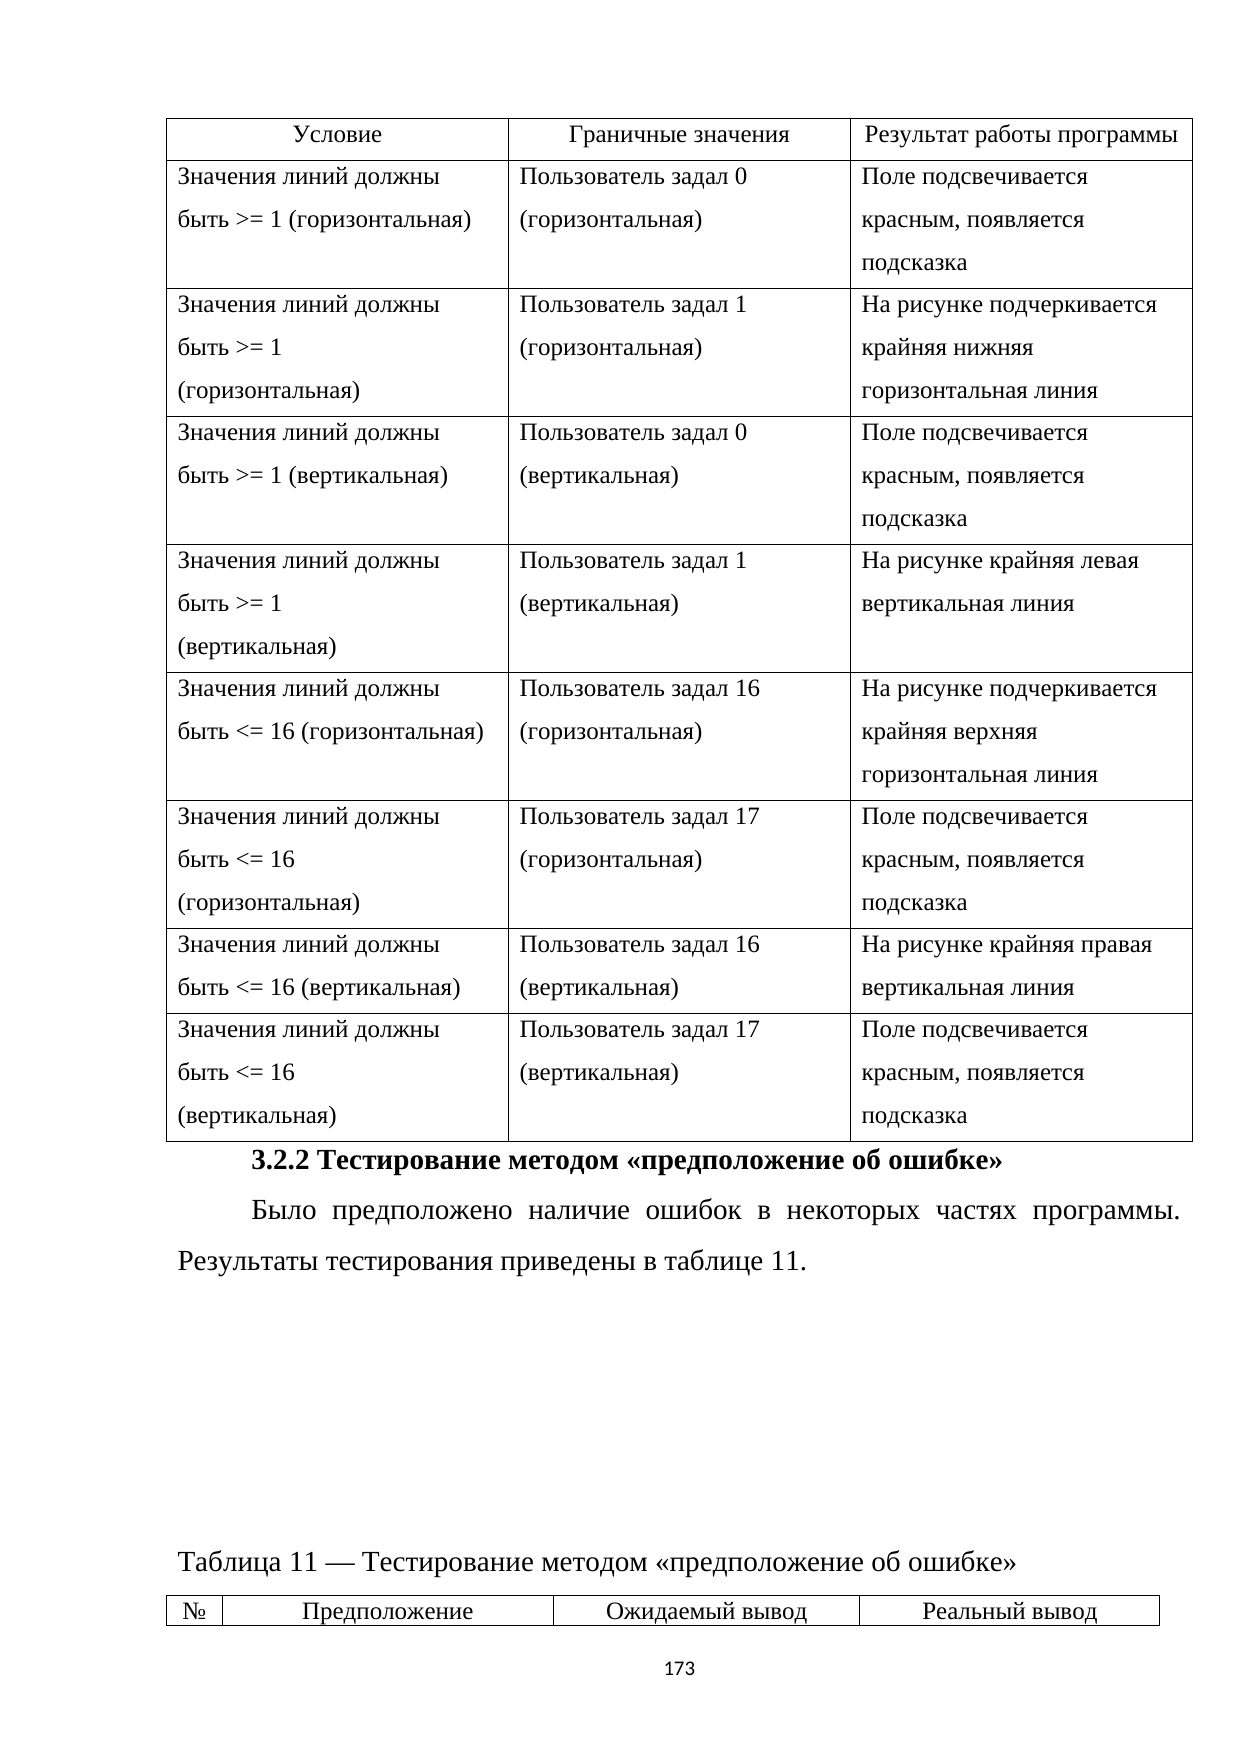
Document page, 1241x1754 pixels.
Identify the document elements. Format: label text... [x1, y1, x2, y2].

table_cell На рисунке крайняя правая вертикальная линия [851, 929, 1192, 1013]
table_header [554, 1596, 859, 1624]
table_header Предположение [223, 1596, 553, 1624]
table_cell Поле подсвечивается красным, появляется подсказка [851, 1014, 1192, 1141]
table_header Граничные значения [509, 119, 850, 160]
text Было предположено наличие ошибок в некоторых частях программы. Результаты тестирования приведены в таблице 11. [177, 1192, 1181, 1276]
table_header № [167, 1596, 222, 1624]
table_cell Пользователь задал 17 (вертикальная) [509, 1014, 850, 1141]
table_cell Пользователь задал 0 (вертикальная) [509, 417, 850, 544]
table_cell Значения линий должны быть <= 16 (горизонтальная) [167, 673, 508, 800]
text Таблица 11 — Тестирование методом «предположение об ошибке» [177, 1544, 1181, 1578]
table_header Условие [167, 119, 508, 160]
table_cell Значения линий должны быть <= 16 (горизонтальная) [167, 801, 508, 928]
text 3.2.2 Тестирование методом «предположение об ошибке» [177, 1142, 1181, 1176]
table_cell Значения линий должны быть >= 1 (вертикальная) [167, 417, 508, 544]
table_cell На рисунке крайняя левая вертикальная линия [851, 545, 1192, 672]
table_cell Значения линий должны быть >= 1 (горизонтальная) [167, 289, 508, 416]
table_cell Пользователь задал 1 (вертикальная) [509, 545, 850, 672]
table_cell Поле подсвечивается красным, появляется подсказка [851, 417, 1192, 544]
table_cell Пользователь задал 0 (горизонтальная) [509, 161, 850, 288]
table_cell Значения линий должны быть <= 16 (вертикальная) [167, 1014, 508, 1141]
table_cell Поле подсвечивается красным, появляется подсказка [851, 161, 1192, 288]
table_cell Значения линий должны быть >= 1 (горизонтальная) [167, 161, 508, 288]
table_cell Пользователь задал 16 (вертикальная) [509, 929, 850, 1013]
table_cell Поле подсвечивается красным, появляется подсказка [851, 801, 1192, 928]
table_cell На рисунке подчеркивается крайняя верхняя горизонтальная линия [851, 673, 1192, 800]
table_cell Пользователь задал 16 (горизонтальная) [509, 673, 850, 800]
table_cell Пользователь задал 17 (горизонтальная) [509, 801, 850, 928]
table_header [860, 1596, 1159, 1624]
table_cell Значения линий должны быть <= 16 (вертикальная) [167, 929, 508, 1013]
table_cell Значения линий должны быть >= 1 (вертикальная) [167, 545, 508, 672]
table_cell На рисунке подчеркивается крайняя нижняя горизонтальная линия [851, 289, 1192, 416]
table_header Результат работы программы [851, 119, 1192, 160]
table_cell Пользователь задал 1 (горизонтальная) [509, 289, 850, 416]
